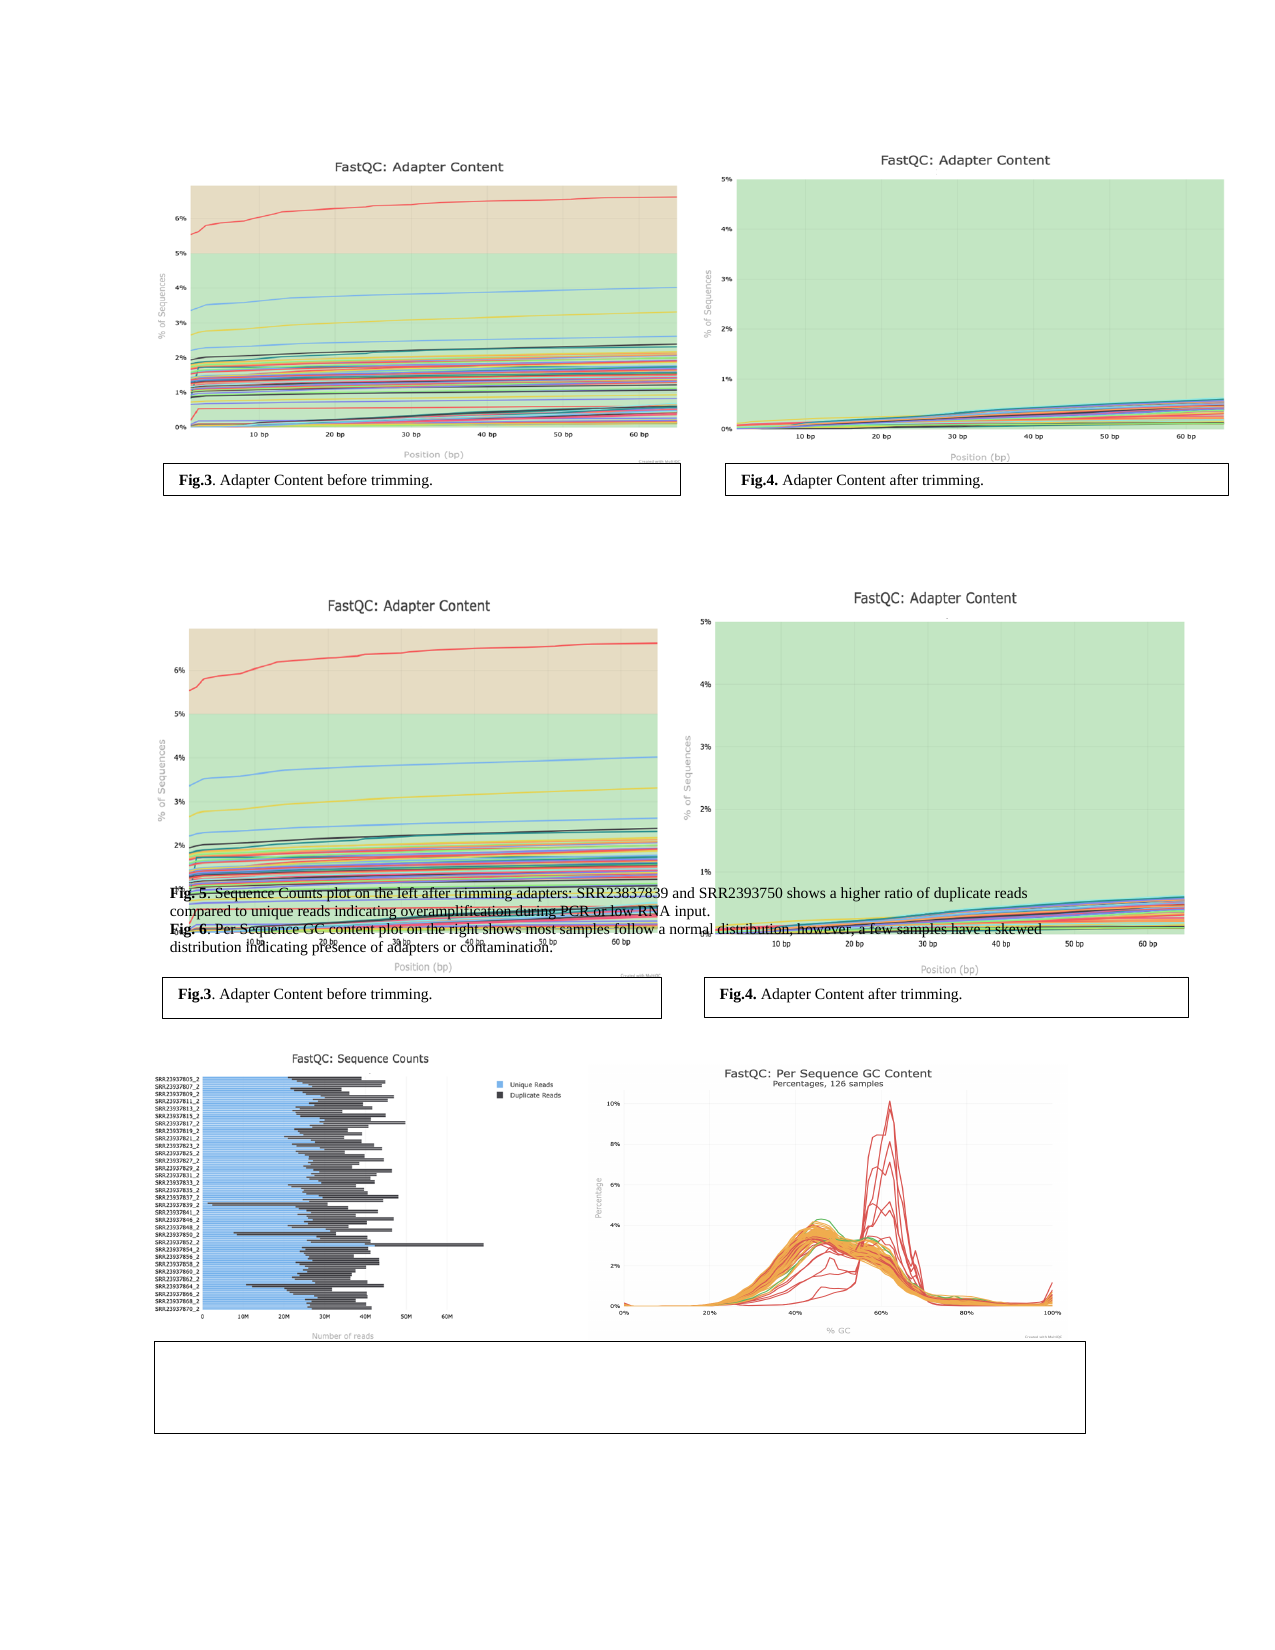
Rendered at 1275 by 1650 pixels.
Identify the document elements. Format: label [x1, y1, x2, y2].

picture [150, 156, 687, 465]
picture [588, 1064, 1068, 1340]
picture [696, 149, 1234, 468]
picture [150, 1048, 570, 1346]
picture [676, 584, 1194, 983]
picture [150, 592, 667, 980]
